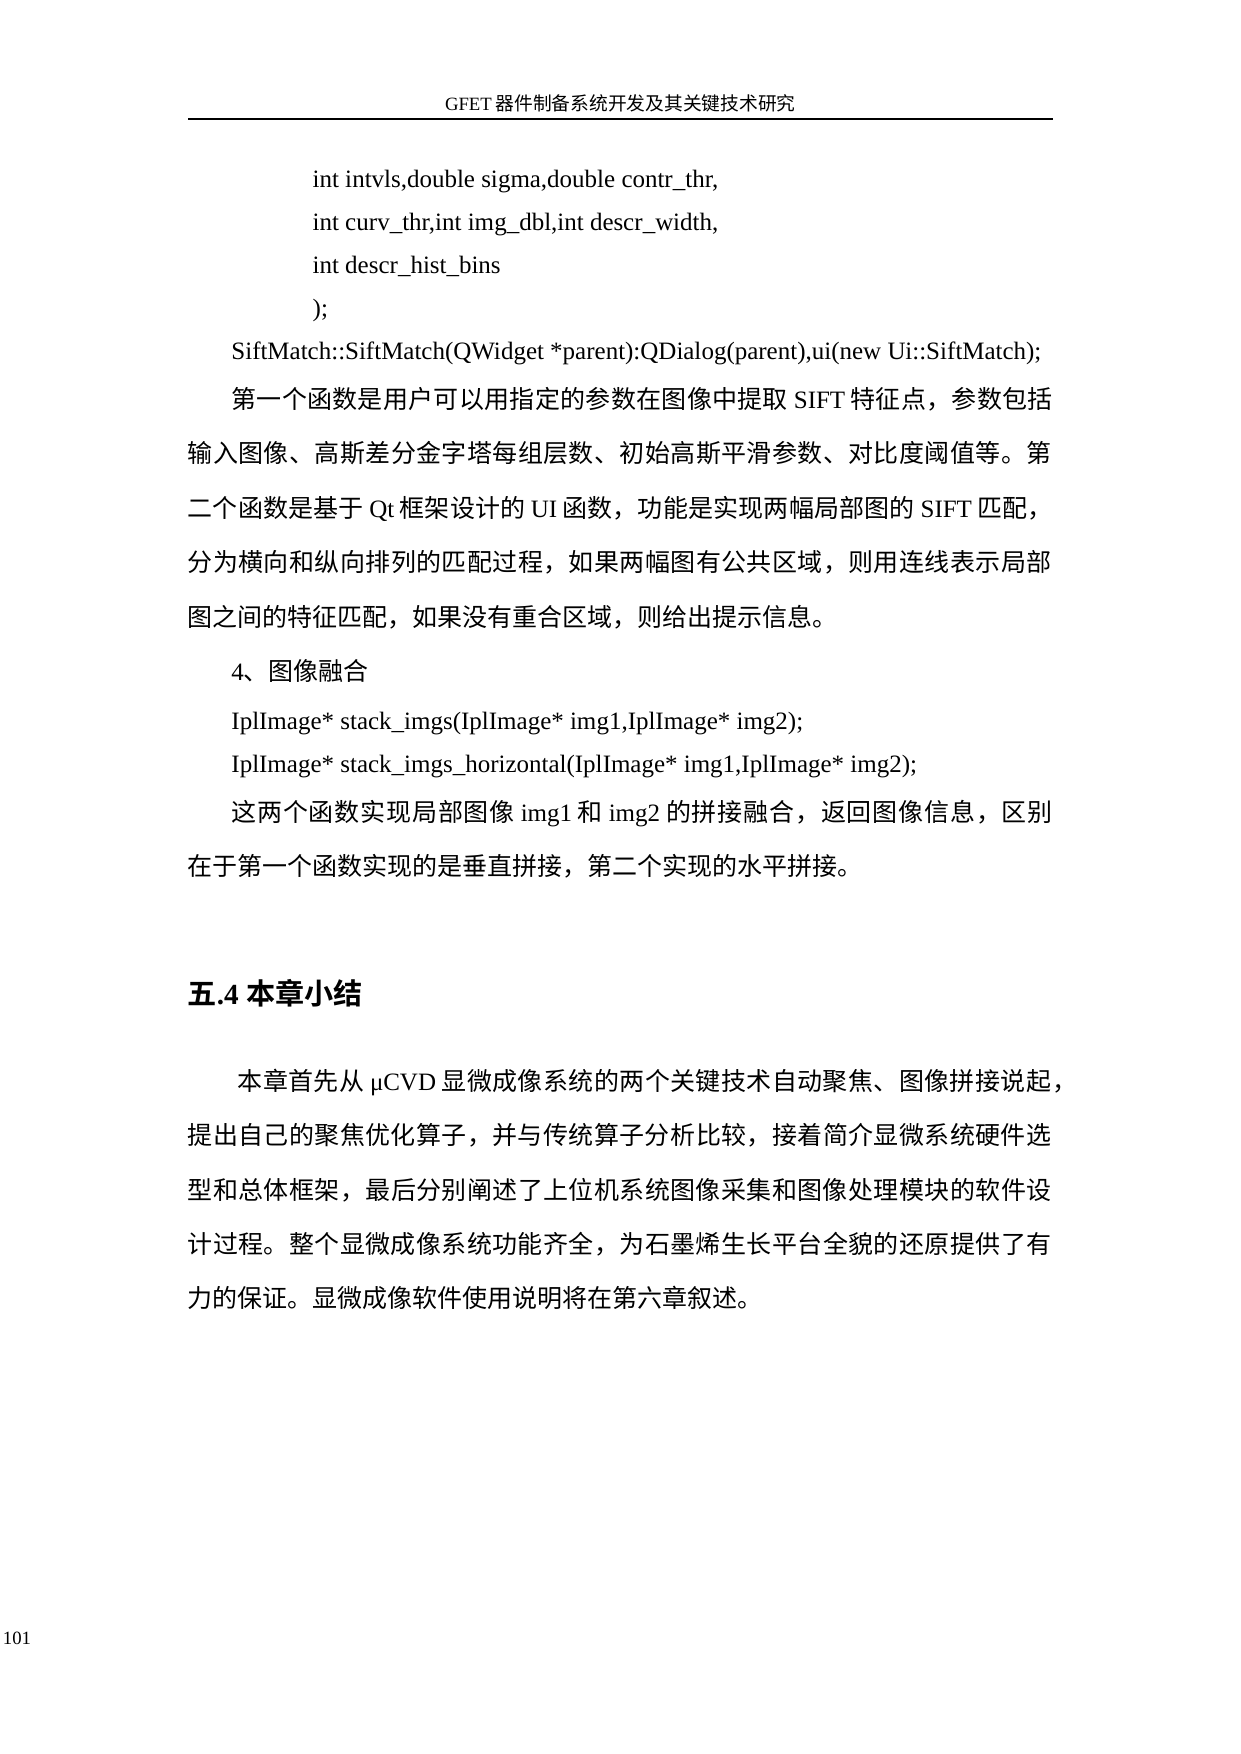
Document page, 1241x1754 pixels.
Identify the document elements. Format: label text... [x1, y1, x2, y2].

list SiftMatch::SiftMatch(QWidget *parent):QDialog(parent),ui(new Ui::SiftMatch); [187, 336, 1053, 365]
list ); [187, 293, 1053, 322]
list IplImage* stack_imgs_horizontal(IplImage* img1,IplImage* img2); [187, 749, 1053, 778]
list int intvls,double sigma,double contr_thr, [187, 164, 1053, 193]
list 图像融合 [187, 651, 1053, 688]
list 这两个函数实现局部图像img1和img2的拼接融合，返回图像信息，区别在于第一个函数实现的是垂直拼接，第二个实现的水平拼接。 [187, 792, 1053, 883]
list int curv_thr,int img_dbl,int descr_width, [187, 207, 1053, 236]
subtitle 本章小结 [187, 971, 1053, 1013]
text 本章首先从μCVD显微成像系统的两个关键技术自动聚焦、图像拼接说起，提出自己的聚焦优化算子，并与传统算子分析比较，接着简介显微系统硬件选型和总体框架，最后分别阐述了上位机系统图像采集和图像处理模块的软件设计过程。整个显微成像系统功能齐全，为石墨烯生长平台全貌的还原提供了有力的保证。显微成像软件使用说明将在第六章叙述。 [187, 1061, 1053, 1315]
list IplImage* stack_imgs(IplImage* img1,IplImage* img2); [187, 706, 1053, 734]
list 第一个函数是用户可以用指定的参数在图像中提取SIFT特征点，参数包括输入图像、高斯差分金字塔每组层数、初始高斯平滑参数、对比度阈值等。第二个函数是基于Qt框架设计的UI函数，功能是实现两幅局部图的SIFT匹配，分为横向和纵向排列的匹配过程，如果两幅图有公共区域，则用连线表示局部图之间的特征匹配，如果没有重合区域，则给出提示信息。 [187, 379, 1053, 633]
list int descr_hist_bins [187, 250, 1053, 279]
